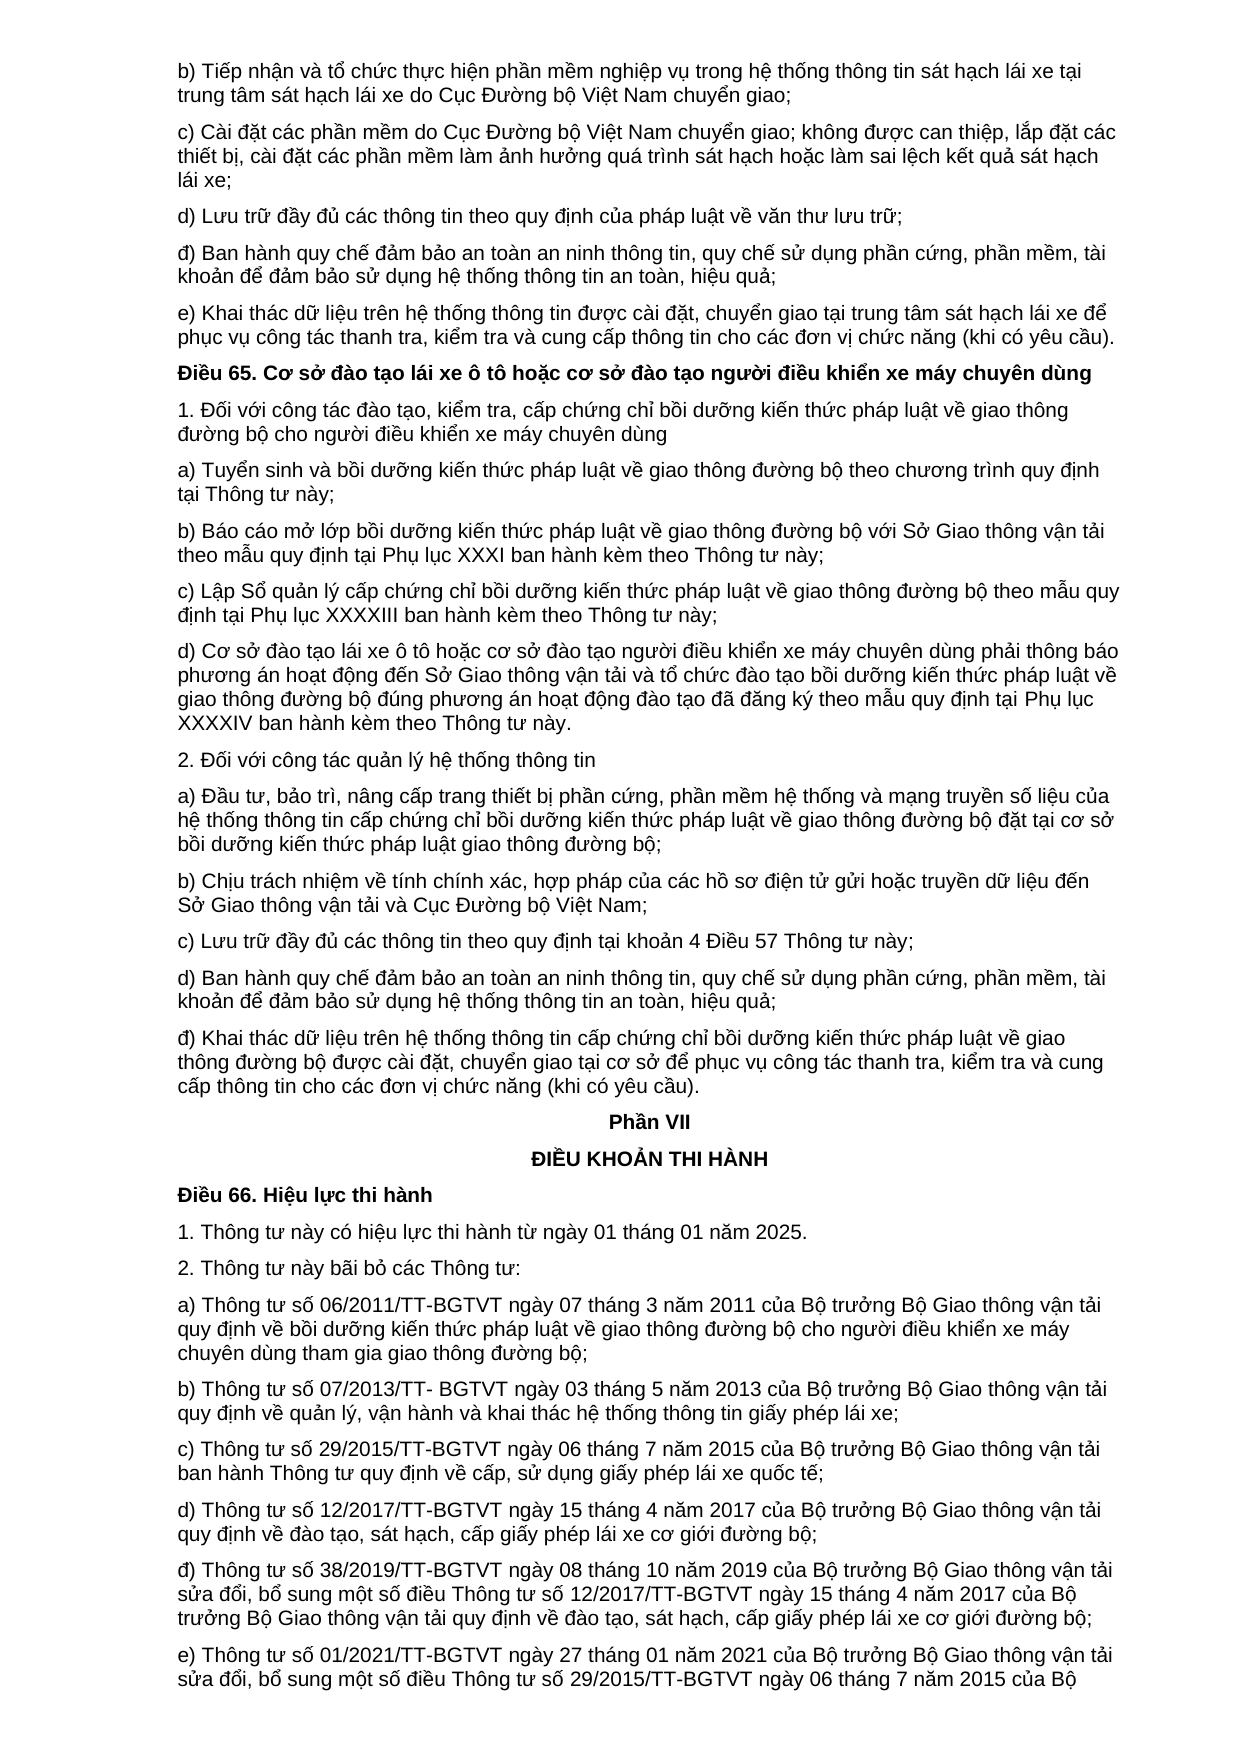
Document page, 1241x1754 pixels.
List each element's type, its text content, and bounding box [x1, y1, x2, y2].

text c) Lưu trữ đầy đủ các thông tin theo quy định tại khoản 4 Điều 57 Thông tư này; [177, 929, 1122, 953]
text 2. Đối với công tác quản lý hệ thống thông tin [177, 748, 1122, 772]
text c) Lập Sổ quản lý cấp chứng chỉ bồi dưỡng kiến thức pháp luật về giao thông đường bộ theo mẫu quy định tại Phụ lục XXXXIII ban hành kèm theo Thông tư này; [177, 579, 1122, 627]
text Điều 65. Cơ sở đào tạo lái xe ô tô hoặc cơ sở đào tạo người điều khiển xe máy chuyên dùng [177, 361, 1122, 385]
text Điều 66. Hiệu lực thi hành [177, 1183, 1122, 1207]
text 1. Thông tư này có hiệu lực thi hành từ ngày 01 tháng 01 năm 2025. [177, 1219, 1122, 1243]
text 1. Đối với công tác đào tạo, kiểm tra, cấp chứng chỉ bồi dưỡng kiến thức pháp luật về giao thông đường bộ cho người điều khiển xe máy chuyên dùng [177, 398, 1122, 446]
text a) Đầu tư, bảo trì, nâng cấp trang thiết bị phần cứng, phần mềm hệ thống và mạng truyền số liệu của hệ thống thông tin cấp chứng chỉ bồi dưỡng kiến thức pháp luật về giao thông đường bộ đặt tại cơ sở bồi dưỡng kiến thức pháp luật giao thông đường bộ; [177, 784, 1122, 856]
text d) Cơ sở đào tạo lái xe ô tô hoặc cơ sở đào tạo người điều khiển xe máy chuyên dùng phải thông báo phương án hoạt động đến Sở Giao thông vận tải và tổ chức đào tạo bồi dưỡng kiến thức pháp luật về giao thông đường bộ đúng phương án hoạt động đào tạo đã đăng ký theo mẫu quy định tại Phụ lục XXXXIV ban hành kèm theo Thông tư này. [177, 639, 1122, 735]
text d) Lưu trữ đầy đủ các thông tin theo quy định của pháp luật về văn thư lưu trữ; [177, 204, 1122, 228]
text b) Thông tư số 07/2013/TT- BGTVT ngày 03 tháng 5 năm 2013 của Bộ trưởng Bộ Giao thông vận tải quy định về quản lý, vận hành và khai thác hệ thống thông tin giấy phép lái xe; [177, 1377, 1122, 1425]
text đ) Ban hành quy chế đảm bảo an toàn an ninh thông tin, quy chế sử dụng phần cứng, phần mềm, tài khoản để đảm bảo sử dụng hệ thống thông tin an toàn, hiệu quả; [177, 240, 1122, 288]
text a) Thông tư số 06/2011/TT-BGTVT ngày 07 tháng 3 năm 2011 của Bộ trưởng Bộ Giao thông vận tải quy định về bồi dưỡng kiến thức pháp luật về giao thông đường bộ cho người điều khiển xe máy chuyên dùng tham gia giao thông đường bộ; [177, 1292, 1122, 1364]
text đ) Thông tư số 38/2019/TT-BGTVT ngày 08 tháng 10 năm 2019 của Bộ trưởng Bộ Giao thông vận tải sửa đổi, bổ sung một số điều Thông tư số 12/2017/TT-BGTVT ngày 15 tháng 4 năm 2017 của Bộ trưởng Bộ Giao thông vận tải quy định về đào tạo, sát hạch, cấp giấy phép lái xe cơ giới đường bộ; [177, 1558, 1122, 1630]
text 2. Thông tư này bãi bỏ các Thông tư: [177, 1256, 1122, 1280]
text e) Khai thác dữ liệu trên hệ thống thông tin được cài đặt, chuyển giao tại trung tâm sát hạch lái xe để phục vụ công tác thanh tra, kiểm tra và cung cấp thông tin cho các đơn vị chức năng (khi có yêu cầu). [177, 301, 1122, 349]
text đ) Khai thác dữ liệu trên hệ thống thông tin cấp chứng chỉ bồi dưỡng kiến thức pháp luật về giao thông đường bộ được cài đặt, chuyển giao tại cơ sở để phục vụ công tác thanh tra, kiểm tra và cung cấp thông tin cho các đơn vị chức năng (khi có yêu cầu). [177, 1026, 1122, 1098]
text b) Báo cáo mở lớp bồi dưỡng kiến thức pháp luật về giao thông đường bộ với Sở Giao thông vận tải theo mẫu quy định tại Phụ lục XXXI ban hành kèm theo Thông tư này; [177, 518, 1122, 566]
text b) Chịu trách nhiệm về tính chính xác, hợp pháp của các hồ sơ điện tử gửi hoặc truyền dữ liệu đến Sở Giao thông vận tải và Cục Đường bộ Việt Nam; [177, 868, 1122, 916]
text d) Ban hành quy chế đảm bảo an toàn an ninh thông tin, quy chế sử dụng phần cứng, phần mềm, tài khoản để đảm bảo sử dụng hệ thống thông tin an toàn, hiệu quả; [177, 965, 1122, 1013]
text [177, 1642, 1122, 1690]
text Phần VII [177, 1110, 1122, 1134]
text d) Thông tư số 12/2017/TT-BGTVT ngày 15 tháng 4 năm 2017 của Bộ trưởng Bộ Giao thông vận tải quy định về đào tạo, sát hạch, cấp giấy phép lái xe cơ giới đường bộ; [177, 1498, 1122, 1546]
text c) Cài đặt các phần mềm do Cục Đường bộ Việt Nam chuyển giao; không được can thiệp, lắp đặt các thiết bị, cài đặt các phần mềm làm ảnh hưởng quá trình sát hạch hoặc làm sai lệch kết quả sát hạch lái xe; [177, 119, 1122, 191]
text ĐIỀU KHOẢN THI HÀNH [177, 1147, 1122, 1171]
text c) Thông tư số 29/2015/TT-BGTVT ngày 06 tháng 7 năm 2015 của Bộ trưởng Bộ Giao thông vận tải ban hành Thông tư quy định về cấp, sử dụng giấy phép lái xe quốc tế; [177, 1437, 1122, 1485]
text a) Tuyển sinh và bồi dưỡng kiến thức pháp luật về giao thông đường bộ theo chương trình quy định tại Thông tư này; [177, 458, 1122, 506]
text b) Tiếp nhận và tổ chức thực hiện phần mềm nghiệp vụ trong hệ thống thông tin sát hạch lái xe tại trung tâm sát hạch lái xe do Cục Đường bộ Việt Nam chuyển giao; [177, 59, 1122, 107]
